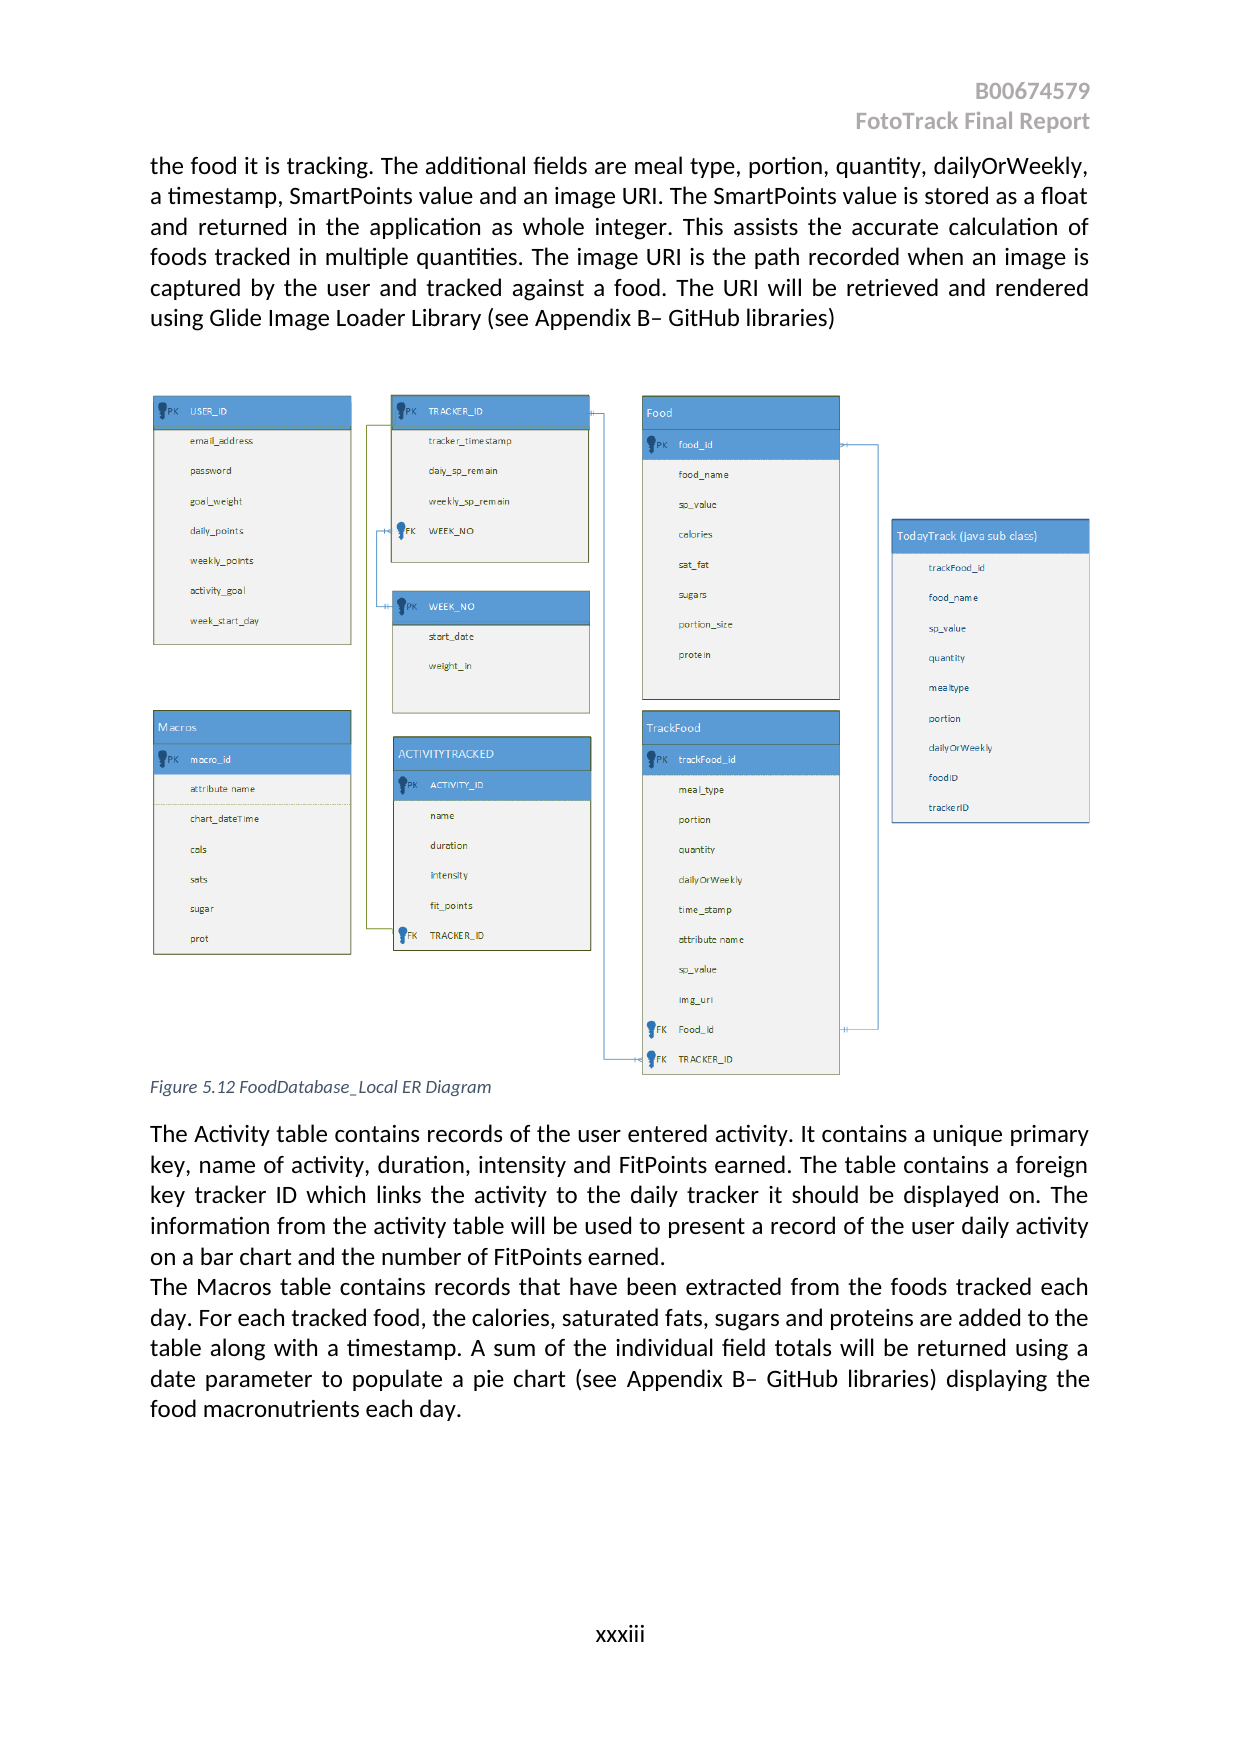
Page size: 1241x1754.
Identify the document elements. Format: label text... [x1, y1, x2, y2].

text The Macros table contains records that have been extracted from the foods tracked each day. For each tracked food, the calories, saturated fats, sugars and proteins are added to the table along with a timestamp. A sum of the individual field totals will be returned using a date parameter to populate a pie chart (see Appendix 2 – GitHub libraries) displaying the food macronutrients each day. [150, 1271, 1090, 1424]
text The Activity table contains records of the user entered activity. It contains a unique primary key, name of activity, duration, intensity and FitPoints earned. The table contains a foreign key tracker ID which links the activity to the daily tracker it should be displayed on. The information from the activity table will be used to present a record of the user daily activity on a bar chart and the number of FitPoints earned. [150, 1119, 1090, 1271]
picture [150, 394, 1090, 1075]
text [150, 150, 1090, 333]
